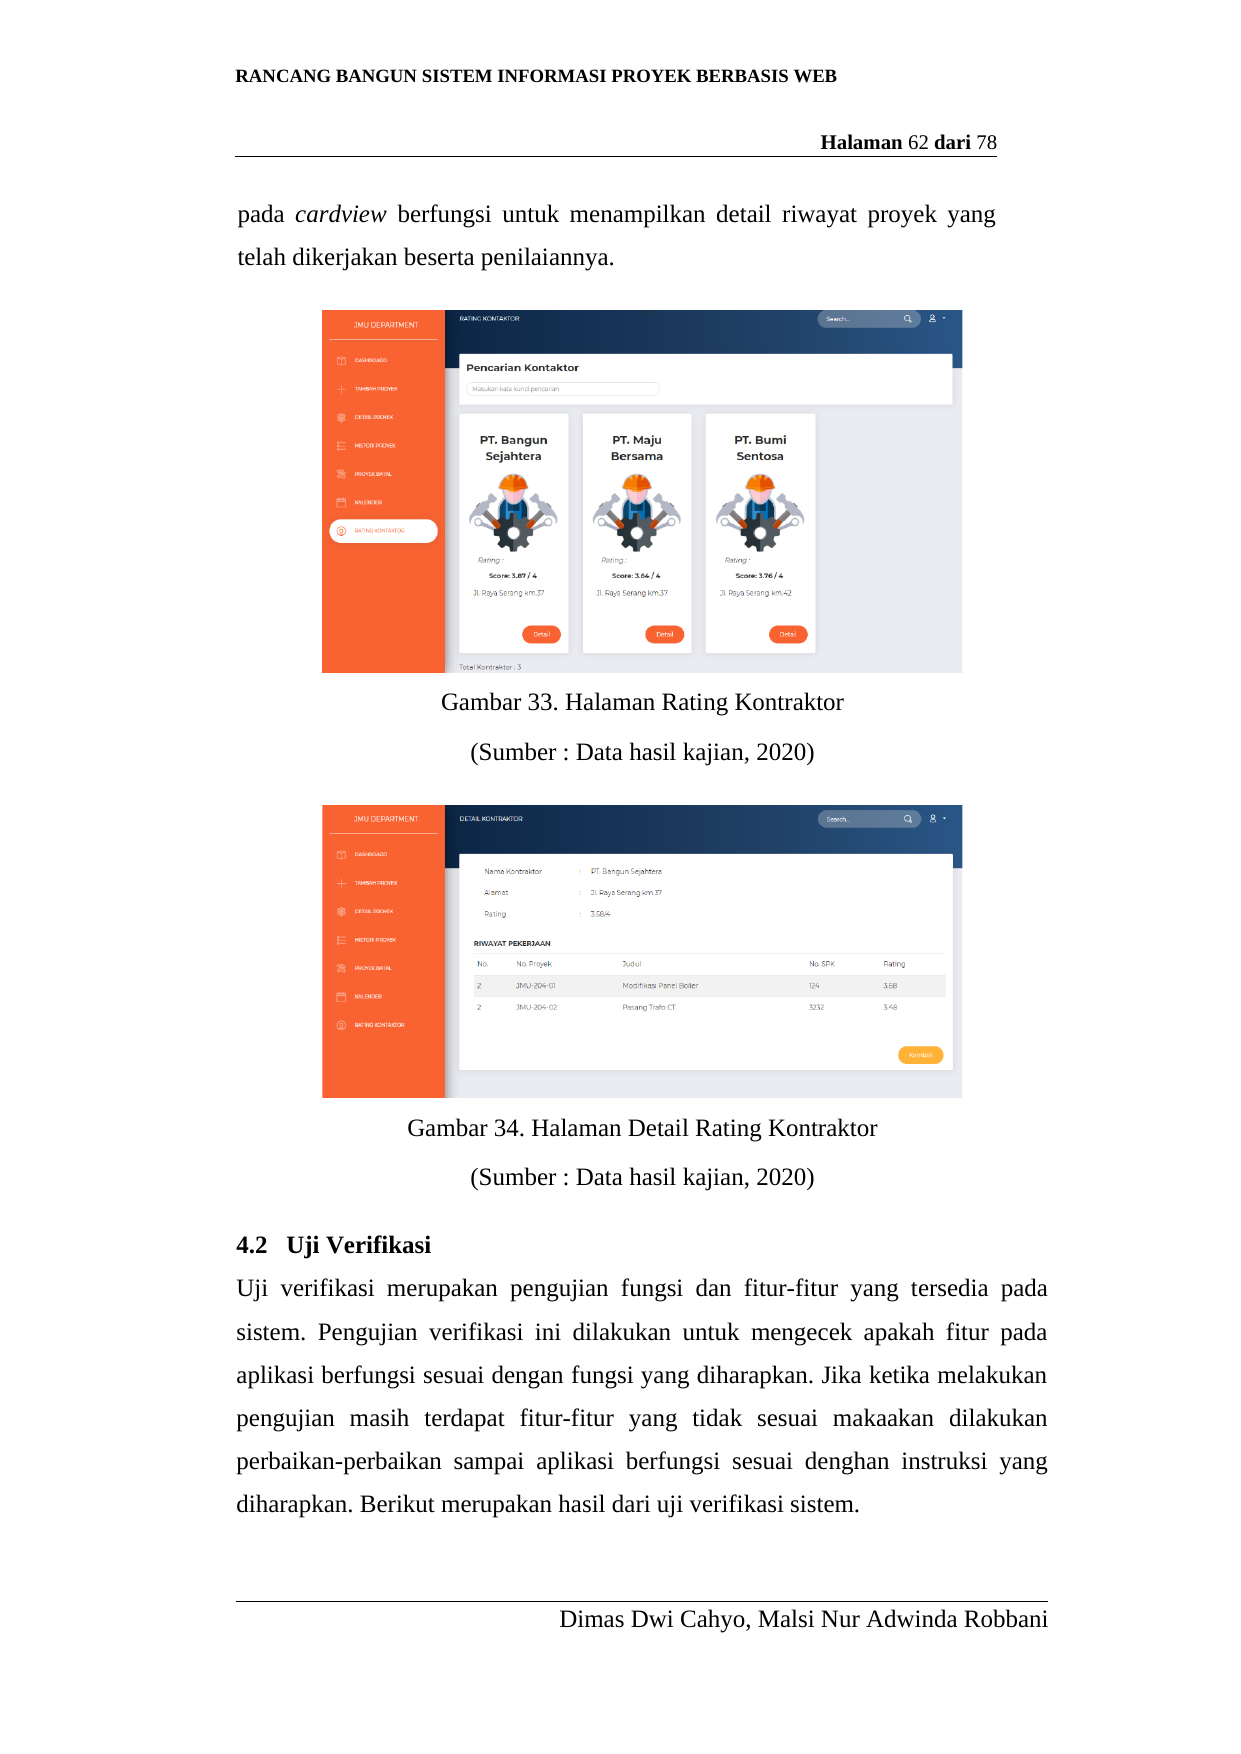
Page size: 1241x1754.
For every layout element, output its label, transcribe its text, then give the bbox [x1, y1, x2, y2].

text (Sumber : Data hasil kajian, 2020) [236, 737, 1048, 766]
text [236, 199, 997, 271]
picture [322, 310, 963, 673]
text Uji verifikasi merupakan pengujian fungsi dan fitur-fitur yang tersedia pada sistem. Pengujian verifikasi ini dilakukan untuk mengecek apakah fitur pada aplikasi berfungsi sesuai dengan fungsi yang diharapkan. Jika ketika melakukan pengujian masih terdapat fitur-fitur yang tidak sesuai makaakan dilakukan perbaikan-perbaikan sampai aplikasi berfungsi sesuai denghan instruksi yang diharapkan. Berikut merupakan hasil dari uji verifikasi sistem. [236, 1273, 1048, 1518]
picture [322, 805, 963, 1098]
text (Sumber : Data hasil kajian, 2020) [236, 1162, 1048, 1191]
subtitle Uji Verifikasi [236, 1230, 1048, 1259]
